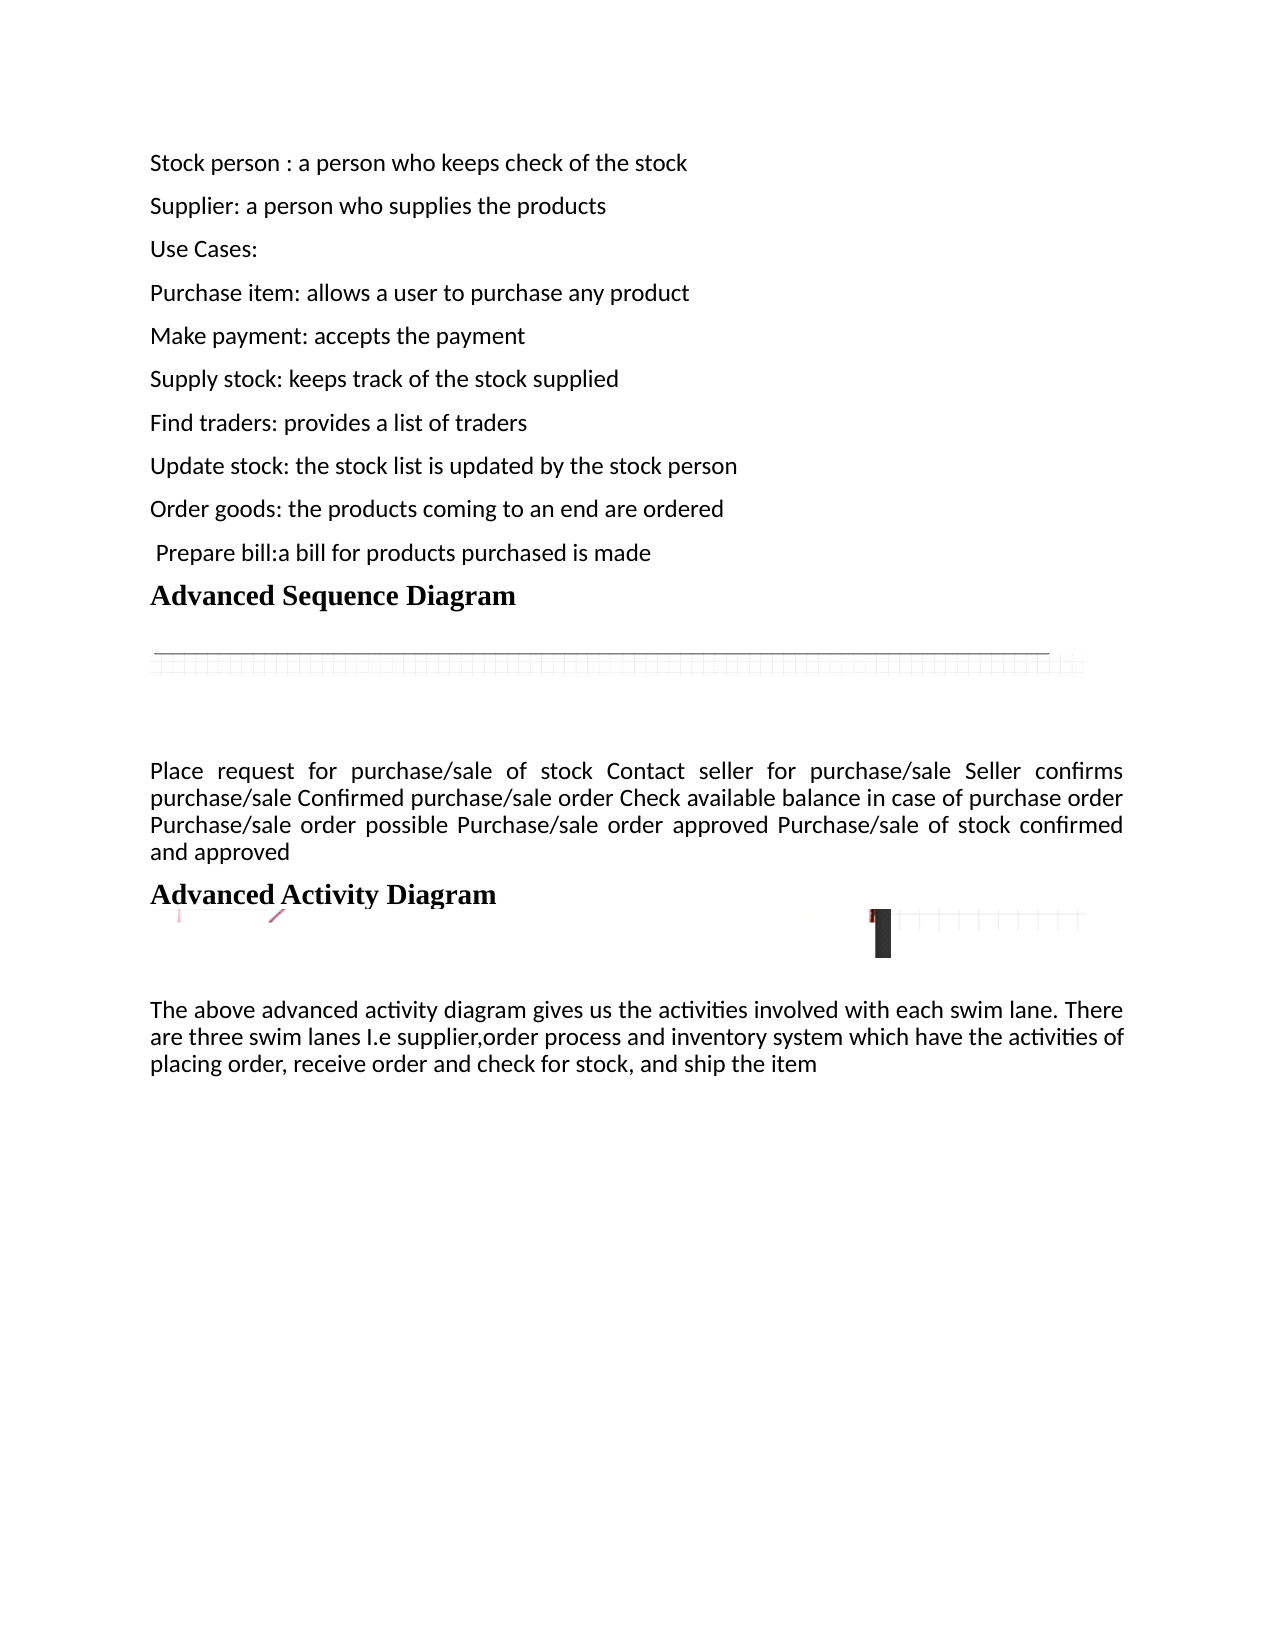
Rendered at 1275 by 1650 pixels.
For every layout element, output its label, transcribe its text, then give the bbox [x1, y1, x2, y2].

text Advanced Sequence Diagram [150, 583, 1125, 610]
text Purchase item: allows a user to purchase any product [150, 280, 1120, 307]
text The above advanced activity diagram gives us the activities involved with each swim lane. There are three swim lanes I.e supplier,order process and inventory system which have the activities of placing order, receive order and check for stock, and ship the item [150, 997, 1125, 1078]
text Update stock: the stock list is updated by the stock person [150, 453, 1120, 480]
text Supply stock: keeps track of the stock supplied [150, 367, 1120, 393]
text Make payment: accepts the payment [150, 323, 1120, 350]
text Advanced Activity Diagram [150, 882, 1125, 909]
text Order goods: the products coming to an end are ordered [150, 497, 1120, 523]
text Find traders: provides a list of traders [150, 410, 1120, 437]
text Prepare bill:a bill for products purchased is made [150, 540, 1120, 567]
text Use Cases: [150, 237, 1120, 263]
text Place request for purchase/sale of stock Contact seller for purchase/sale Seller confirms purchase/sale Confirmed purchase/sale order Check available balance in case of purchase order Purchase/sale order possible Purchase/sale order approved Purchase/sale of stock confirmed and approved [150, 758, 1125, 866]
text Supplier: a person who supplies the products [150, 193, 1120, 220]
text Stock person : a person who keeps check of the stock [150, 150, 1120, 177]
